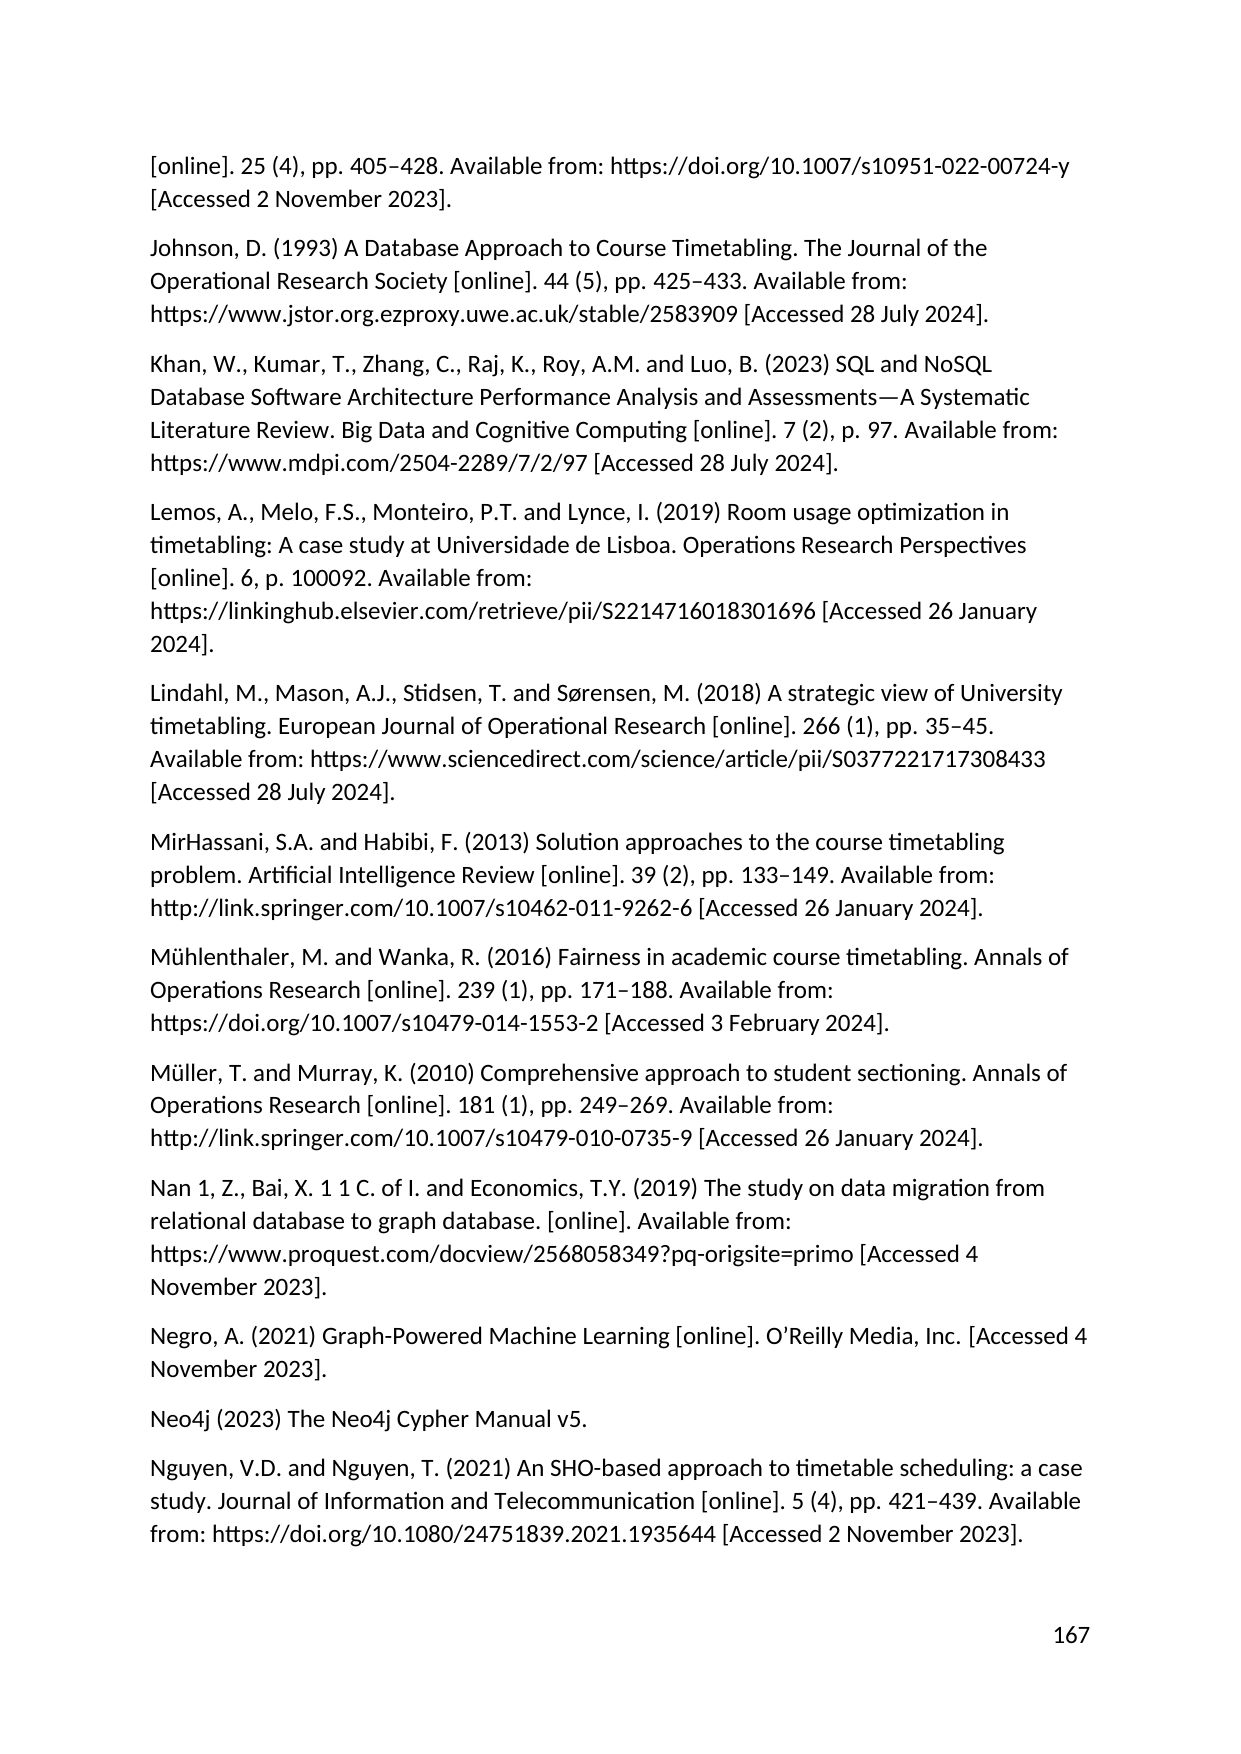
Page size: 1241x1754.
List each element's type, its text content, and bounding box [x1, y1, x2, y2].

text Nan 1, Z., Bai, X. 1 1 C. of I. and Economics, T.Y. (2019) The study on data migration from relational database to graph database. [online]. Available from: https://www.proquest.com/docview/2568058349?pq-origsite=primo [Accessed 4 November 2023]. [150, 1172, 1090, 1301]
text Nguyen, V.D. and Nguyen, T. (2021) An SHO-based approach to timetable scheduling: a case study. Journal of Information and Telecommunication [online]. 5 (4), pp. 421–439. Available from: https://doi.org/10.1080/24751839.2021.1935644 [Accessed 2 November 2023]. [150, 1452, 1090, 1549]
text Lindahl, M., Mason, A.J., Stidsen, T. and Sørensen, M. (2018) A strategic view of University timetabling. European Journal of Operational Research [online]. 266 (1), pp. 35–45. Available from: https://www.sciencedirect.com/science/article/pii/S0377221717308433 [Accessed 28 July 2024]. [150, 677, 1090, 807]
text Mühlenthaler, M. and Wanka, R. (2016) Fairness in academic course timetabling. Annals of Operations Research [online]. 239 (1), pp. 171–188. Available from: https://doi.org/10.1007/s10479-014-1553-2 [Accessed 3 February 2024]. [150, 941, 1090, 1038]
text Lemos, A., Melo, F.S., Monteiro, P.T. and Lynce, I. (2019) Room usage optimization in timetabling: A case study at Universidade de Lisboa. Operations Research Perspectives [online]. 6, p. 100092. Available from: https://linkinghub.elsevier.com/retrieve/pii/S2214716018301696 [Accessed 26 January 2024]. [150, 496, 1090, 658]
text MirHassani, S.A. and Habibi, F. (2013) Solution approaches to the course timetabling problem. Artificial Intelligence Review [online]. 39 (2), pp. 133–149. Available from: http://link.springer.com/10.1007/s10462-011-9262-6 [Accessed 26 January 2024]. [150, 826, 1090, 922]
text Negro, A. (2021) Graph-Powered Machine Learning [online]. O’Reilly Media, Inc. [Accessed 4 November 2023]. [150, 1320, 1090, 1384]
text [150, 150, 1090, 213]
text Khan, W., Kumar, T., Zhang, C., Raj, K., Roy, A.M. and Luo, B. (2023) SQL and NoSQL Database Software Architecture Performance Analysis and Assessments—A Systematic Literature Review. Big Data and Cognitive Computing [online]. 7 (2), p. 97. Available from: https://www.mdpi.com/2504-2289/7/2/97 [Accessed 28 July 2024]. [150, 348, 1090, 477]
text Johnson, D. (1993) A Database Approach to Course Timetabling. The Journal of the Operational Research Society [online]. 44 (5), pp. 425–433. Available from: https://www.jstor.org.ezproxy.uwe.ac.uk/stable/2583909 [Accessed 28 July 2024]. [150, 232, 1090, 329]
text Neo4j (2023) The Neo4j Cypher Manual v5. [150, 1403, 1090, 1433]
text Müller, T. and Murray, K. (2010) Comprehensive approach to student sectioning. Annals of Operations Research [online]. 181 (1), pp. 249–269. Available from: http://link.springer.com/10.1007/s10479-010-0735-9 [Accessed 26 January 2024]. [150, 1057, 1090, 1153]
